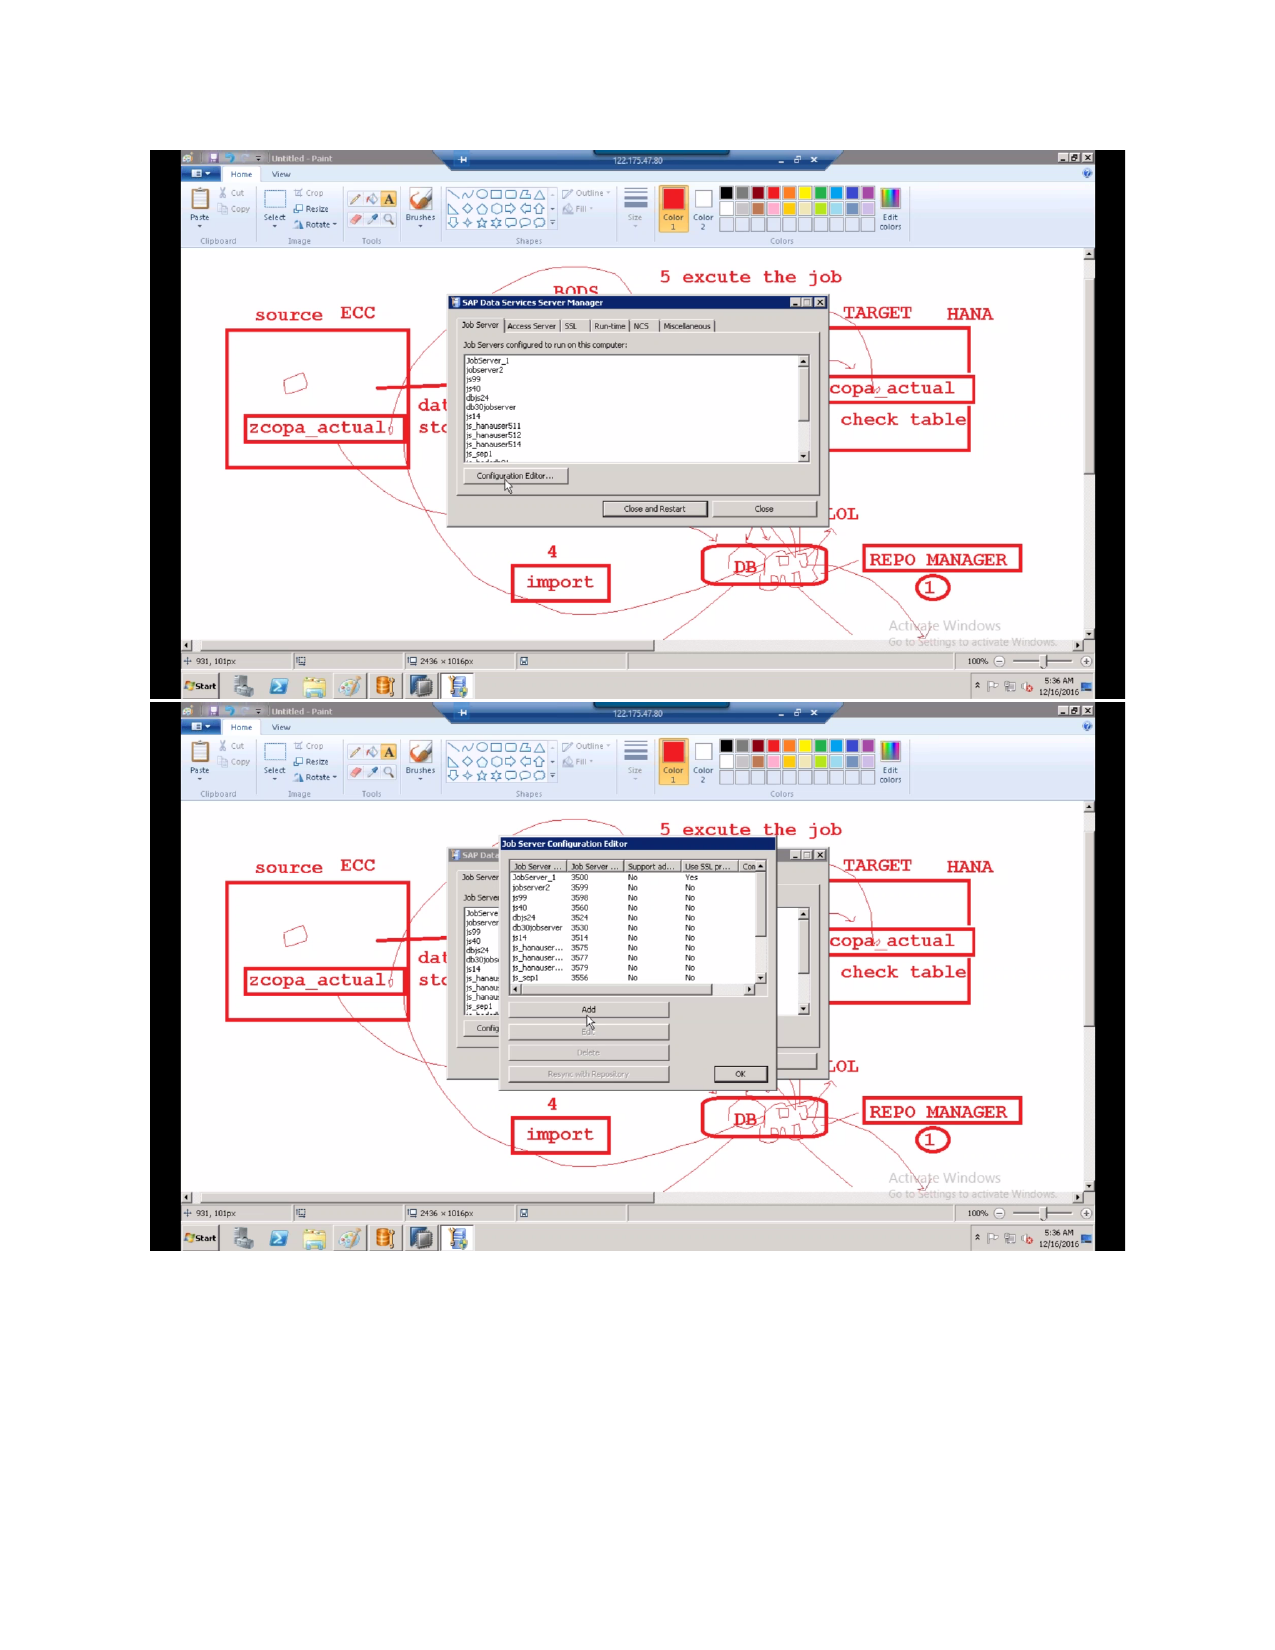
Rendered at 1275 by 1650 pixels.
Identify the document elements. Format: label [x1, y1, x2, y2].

picture [150, 702, 1125, 1251]
picture [150, 150, 1125, 699]
